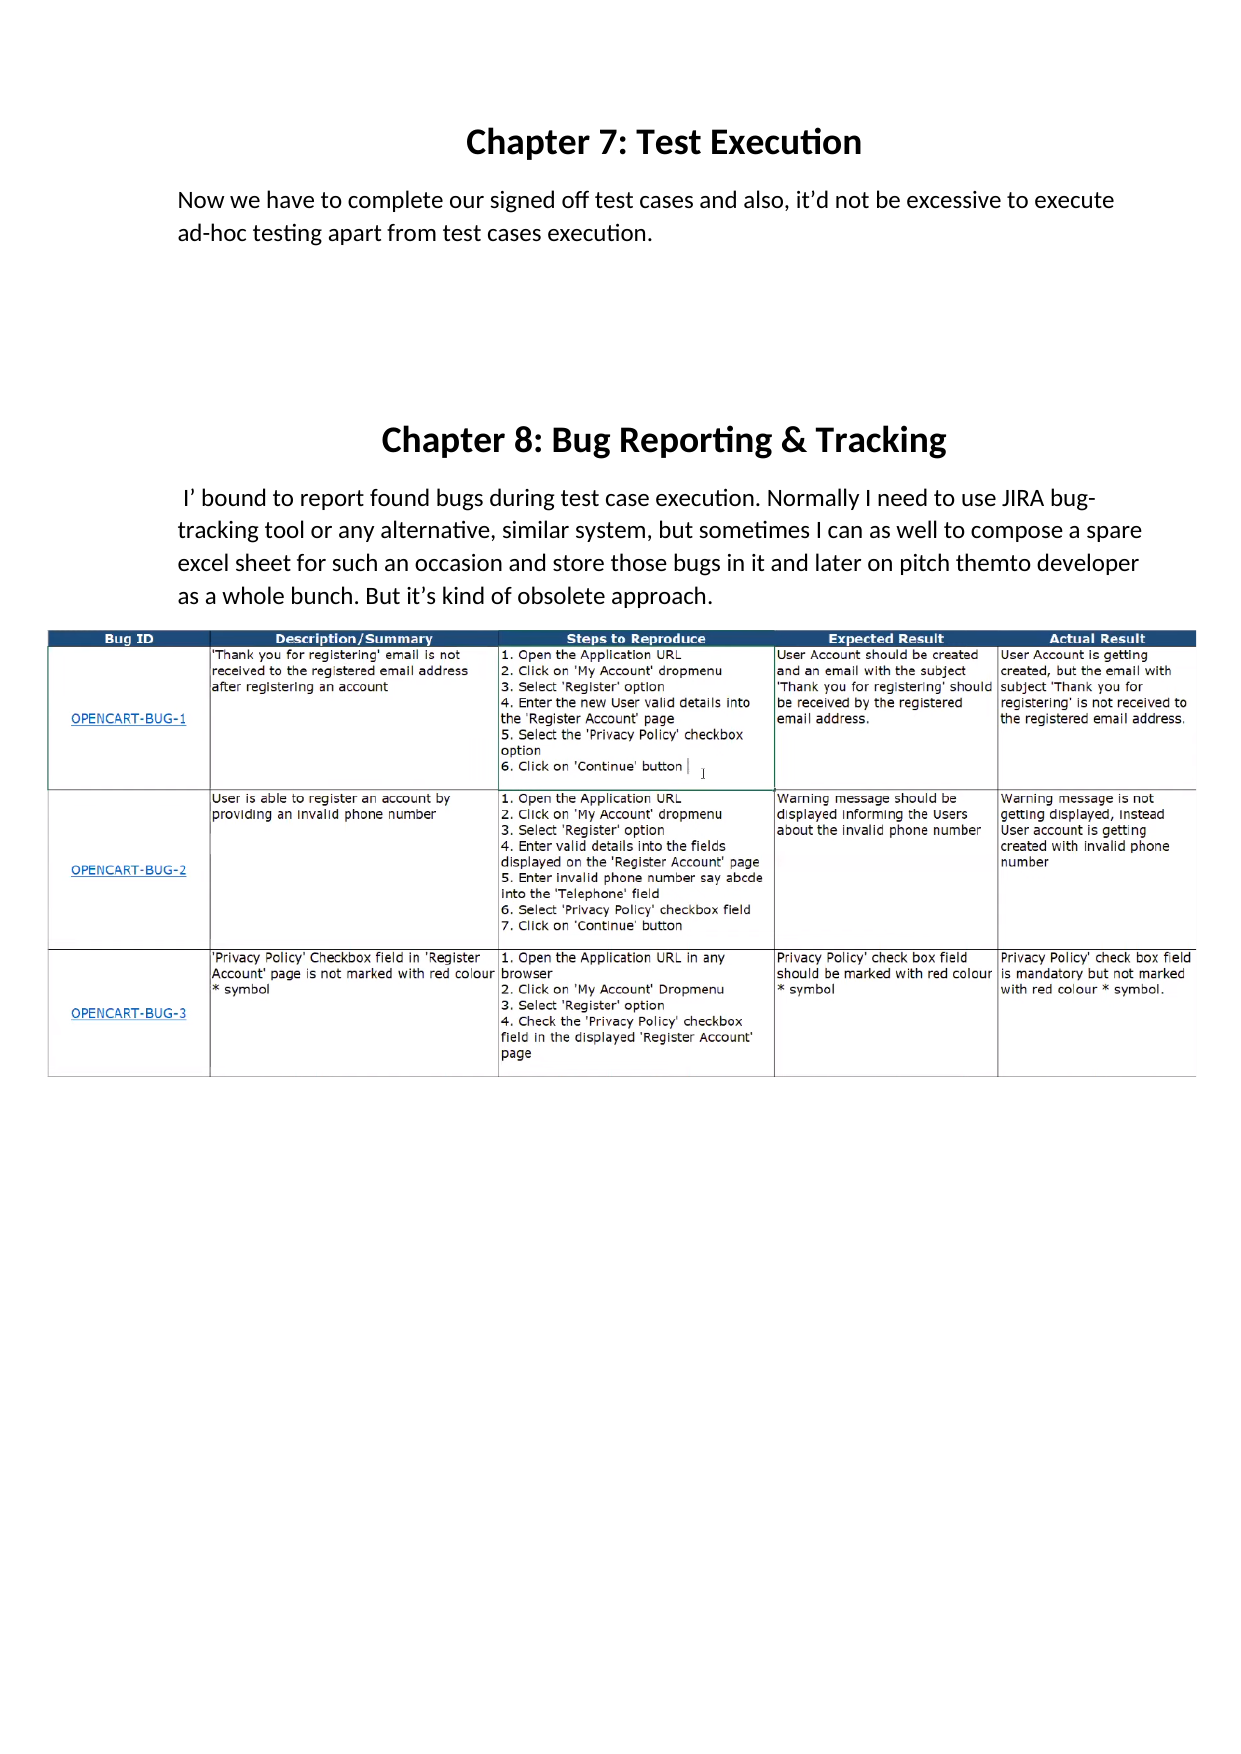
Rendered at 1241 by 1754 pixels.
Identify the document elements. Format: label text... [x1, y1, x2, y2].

text Chapter 8: Bug Reporting & Tracking [177, 416, 1152, 461]
text I’ bound to report found bugs during test case execution. Normally I need to use JIRA bug-tracking tool or any alternative, similar system, but sometimes I can as well to compose a spare excel sheet for such an occasion and store those bugs in it and later on pitch themto developer as a whole bunch. But it’s kind of obsolete approach. [177, 482, 1152, 611]
picture [47, 630, 1197, 1077]
text Chapter 7: Test Execution [177, 118, 1152, 164]
text Now we have to complete our signed off test cases and also, it’d not be excessive to execute ad-hoc testing apart from test cases execution. [177, 184, 1152, 248]
